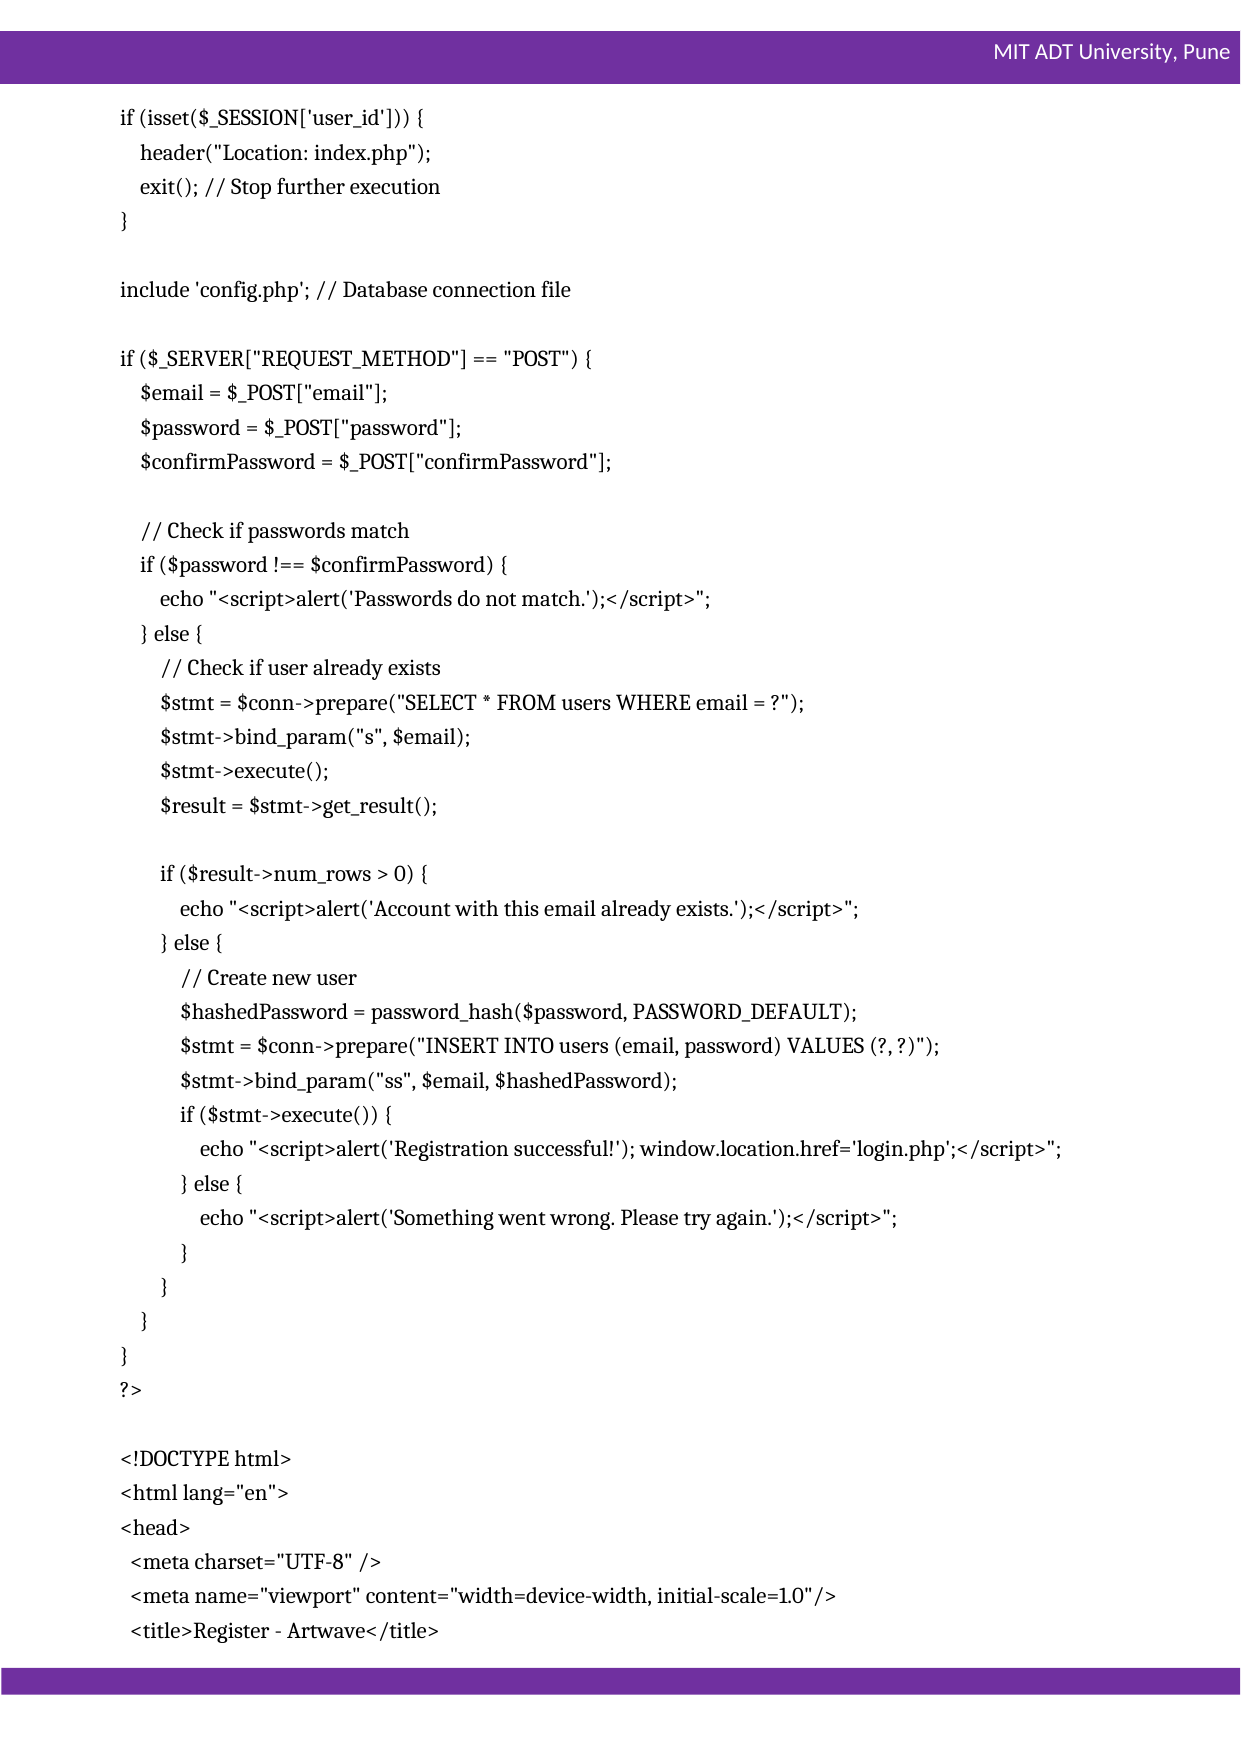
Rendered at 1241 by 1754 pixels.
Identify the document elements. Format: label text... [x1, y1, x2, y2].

text $stmt->bind_param("s", $email); [120, 724, 1195, 750]
text if ($password !== $confirmPassword) { [120, 552, 1195, 578]
text <meta charset="UTF-8" /> [120, 1549, 1195, 1575]
text header("Location: index.php"); [120, 139, 1195, 166]
text echo "<script>alert('Registration successful!'); window.location.href='login.php';</script>"; [120, 1136, 1195, 1163]
text if (isset($_SESSION['user_id'])) { [120, 105, 1195, 131]
text exit(); // Stop further execution [120, 174, 1195, 200]
text <html lang="en"> [120, 1480, 1195, 1506]
text } [120, 1308, 1195, 1334]
text } [120, 208, 1195, 234]
text } [120, 1239, 1195, 1266]
text // Check if passwords match [120, 517, 1195, 544]
text $email = $_POST["email"]; [120, 380, 1195, 406]
text } else { [120, 621, 1195, 647]
text $stmt->bind_param("ss", $email, $hashedPassword); [120, 1067, 1195, 1094]
text ?> [120, 1377, 1195, 1403]
text $password = $_POST["password"]; [120, 414, 1195, 441]
text $result = $stmt->get_result(); [120, 792, 1195, 819]
text echo "<script>alert('Passwords do not match.');</script>"; [120, 586, 1195, 613]
text } [120, 1274, 1195, 1300]
text $hashedPassword = password_hash($password, PASSWORD_DEFAULT); [120, 999, 1195, 1025]
text $confirmPassword = $_POST["confirmPassword"]; [120, 449, 1195, 475]
text if ($_SERVER["REQUEST_METHOD"] == "POST") { [120, 346, 1195, 372]
text // Check if user already exists [120, 655, 1195, 681]
text include 'config.php'; // Database connection file [120, 277, 1195, 303]
text <head> [120, 1514, 1195, 1541]
text echo "<script>alert('Something went wrong. Please try again.');</script>"; [120, 1205, 1195, 1231]
text $stmt->execute(); [120, 758, 1195, 784]
text echo "<script>alert('Account with this email already exists.');</script>"; [120, 896, 1195, 922]
text } else { [120, 930, 1195, 956]
text <!DOCTYPE html> [120, 1446, 1195, 1472]
text } else { [120, 1171, 1195, 1197]
text // Create new user [120, 964, 1195, 991]
text <title>Register - Artwave</title> [120, 1617, 1195, 1644]
text $stmt = $conn->prepare("SELECT * FROM users WHERE email = ?"); [120, 689, 1195, 716]
text if ($stmt->execute()) { [120, 1102, 1195, 1128]
text if ($result->num_rows > 0) { [120, 861, 1195, 888]
text } [120, 1342, 1195, 1369]
text $stmt = $conn->prepare("INSERT INTO users (email, password) VALUES (?, ?)"); [120, 1033, 1195, 1059]
text <meta name="viewport" content="width=device-width, initial-scale=1.0"/> [120, 1583, 1195, 1609]
